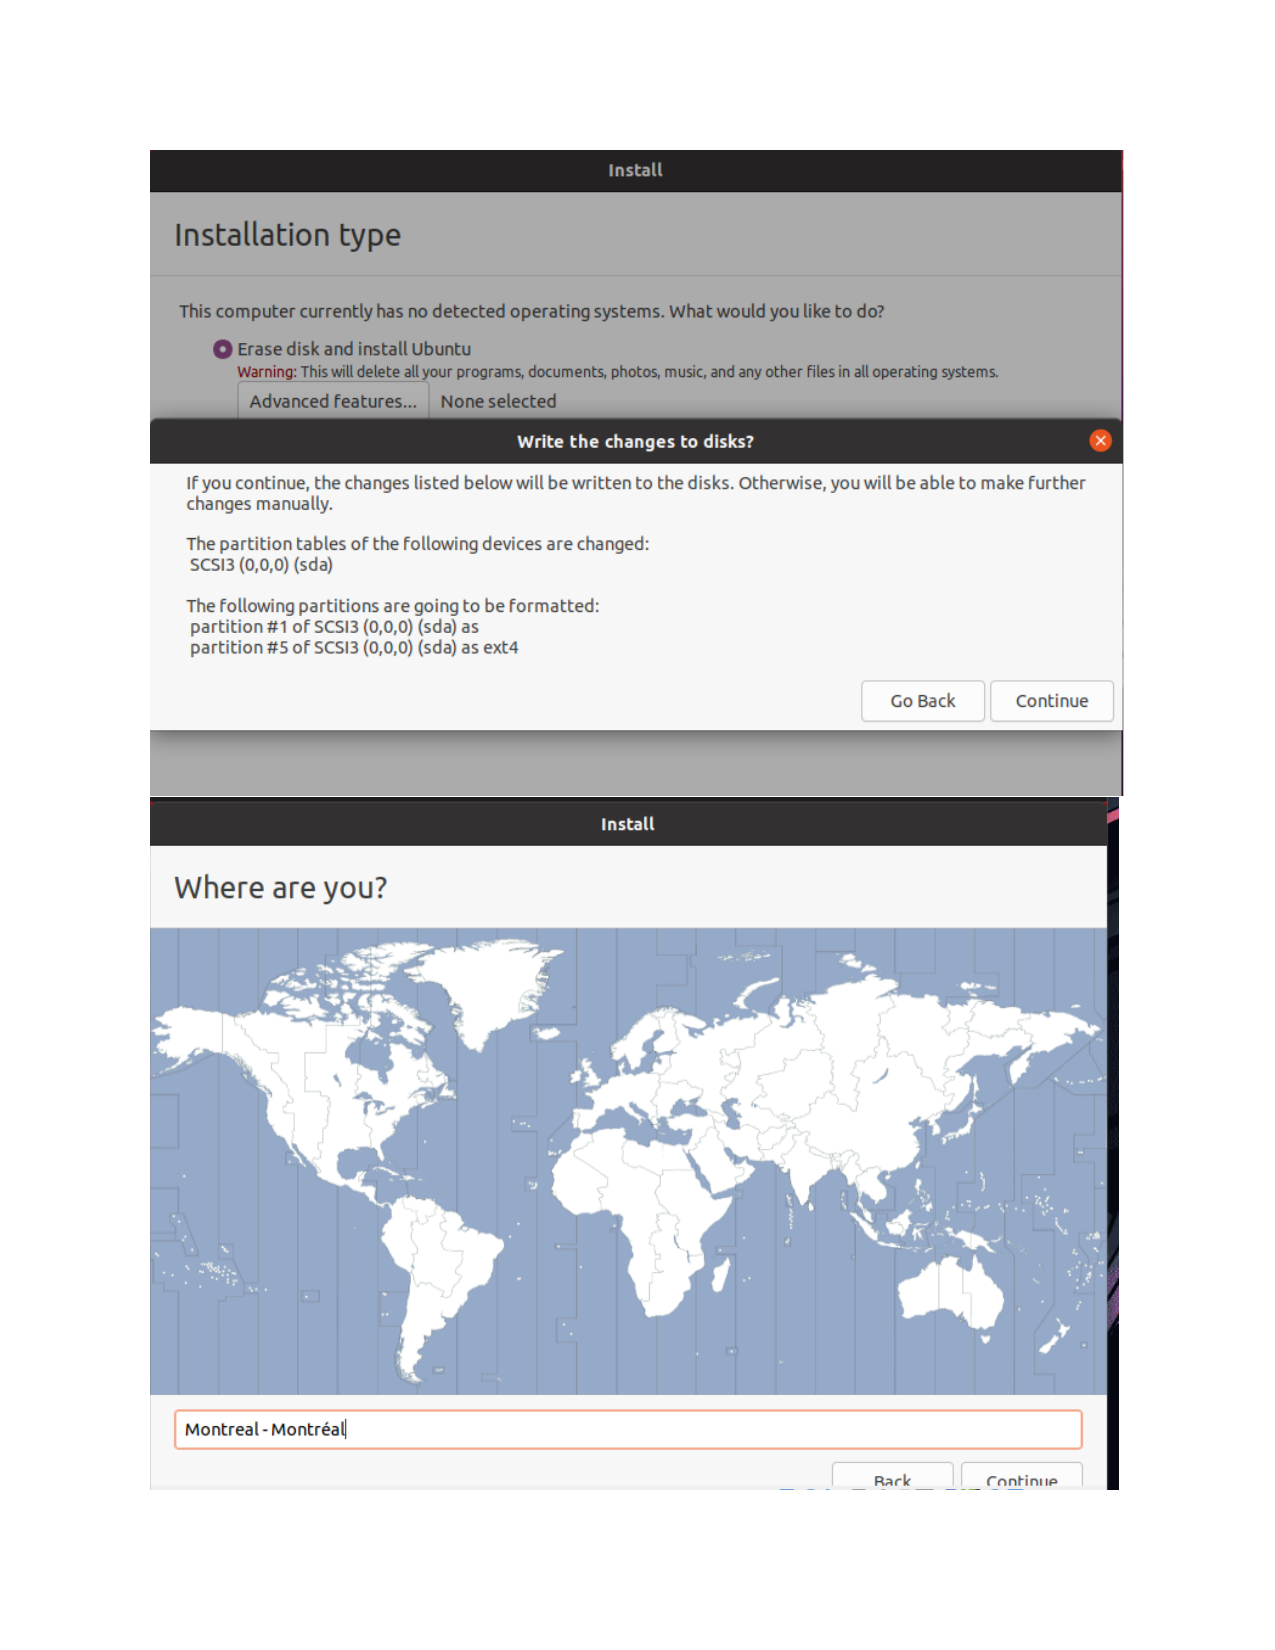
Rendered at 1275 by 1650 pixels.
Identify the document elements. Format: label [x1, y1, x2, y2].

picture [150, 150, 1124, 796]
text [150, 150, 1125, 1490]
picture [150, 797, 1119, 1490]
